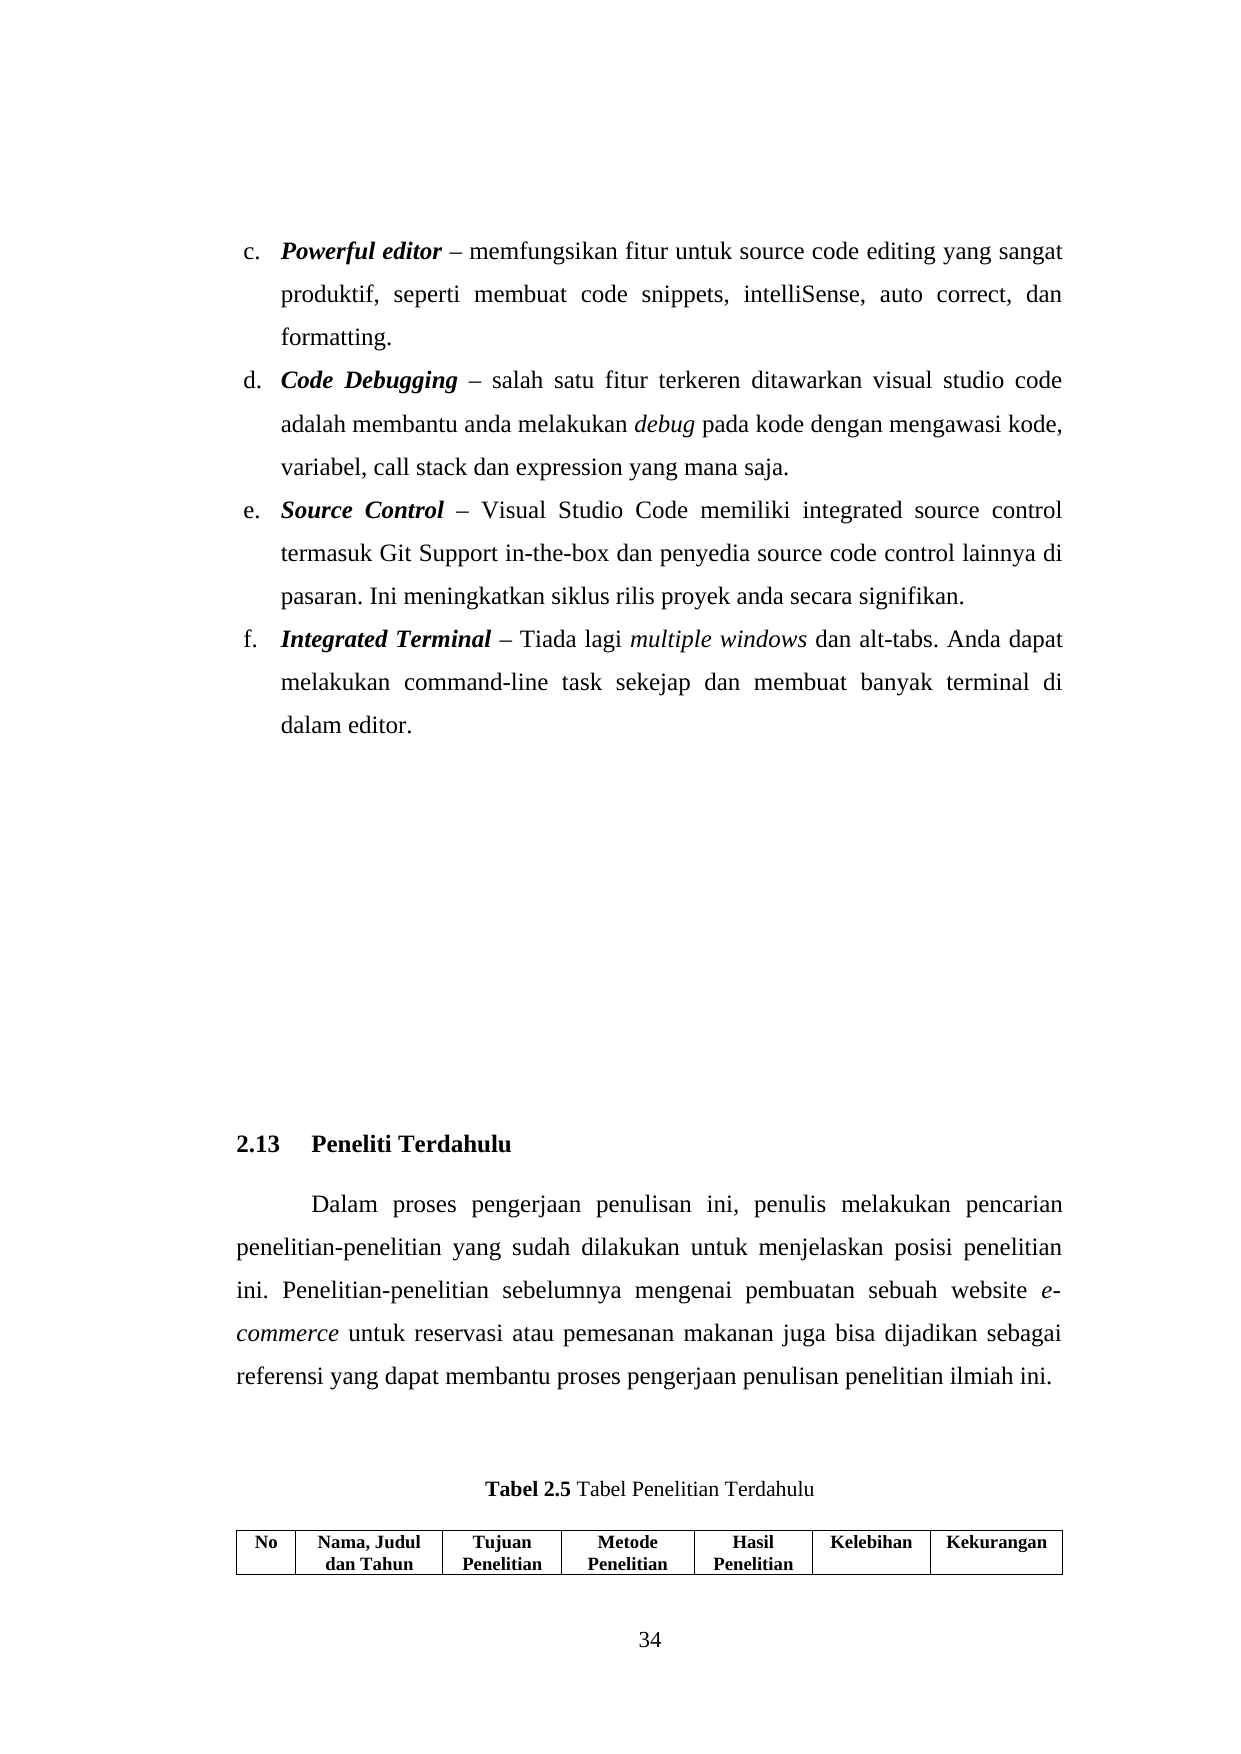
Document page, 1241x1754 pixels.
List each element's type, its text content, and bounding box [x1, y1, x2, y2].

table_header Kelebihan [813, 1531, 930, 1574]
table_header Hasil Penelitian [695, 1531, 812, 1574]
list Source Control – Visual Studio Code memiliki integrated source control termasuk Git Support in-the-box dan penyedia source code control lainnya di pasaran. Ini meningkatkan siklus rilis proyek anda secara signifikan. [243, 495, 1063, 610]
table_header No [237, 1531, 295, 1574]
text Tabel 2.5 Tabel Penelitian Terdahulu [236, 1476, 1063, 1501]
list Integrated Terminal – Tiada lagi multiple windows dan alt-tabs. Anda dapat melakukan command-line task sekejap dan membuat banyak terminal di dalam editor. [243, 624, 1063, 739]
list Powerful editor – memfungsikan fitur untuk source code editing yang sangat produktif, seperti membuat code snippets, intelliSense, auto correct, dan formatting. [243, 236, 1063, 351]
table_header Tujuan Penelitian [443, 1531, 561, 1574]
table_header Nama, Judul dan Tahun [296, 1531, 442, 1574]
text 2.13 Peneliti Terdahulu [236, 1129, 1063, 1158]
list Code Debugging – salah satu fitur terkeren ditawarkan visual studio code adalah membantu anda melakukan debug pada kode dengan mengawasi kode, variabel, call stack dan expression yang mana saja. [243, 366, 1063, 481]
text Dalam proses pengerjaan penulisan ini, penulis melakukan pencarian penelitian-penelitian yang sudah dilakukan untuk menjelaskan posisi penelitian ini. Penelitian-penelitian sebelumnya mengenai pembuatan sebuah website e-commerce untuk reservasi atau pemesanan makanan juga bisa dijadikan sebagai referensi yang dapat membantu proses pengerjaan penulisan penelitian ilmiah ini. [236, 1189, 1063, 1390]
table_header Kekurangan [931, 1531, 1062, 1574]
table_header Metode Penelitian [562, 1531, 694, 1574]
